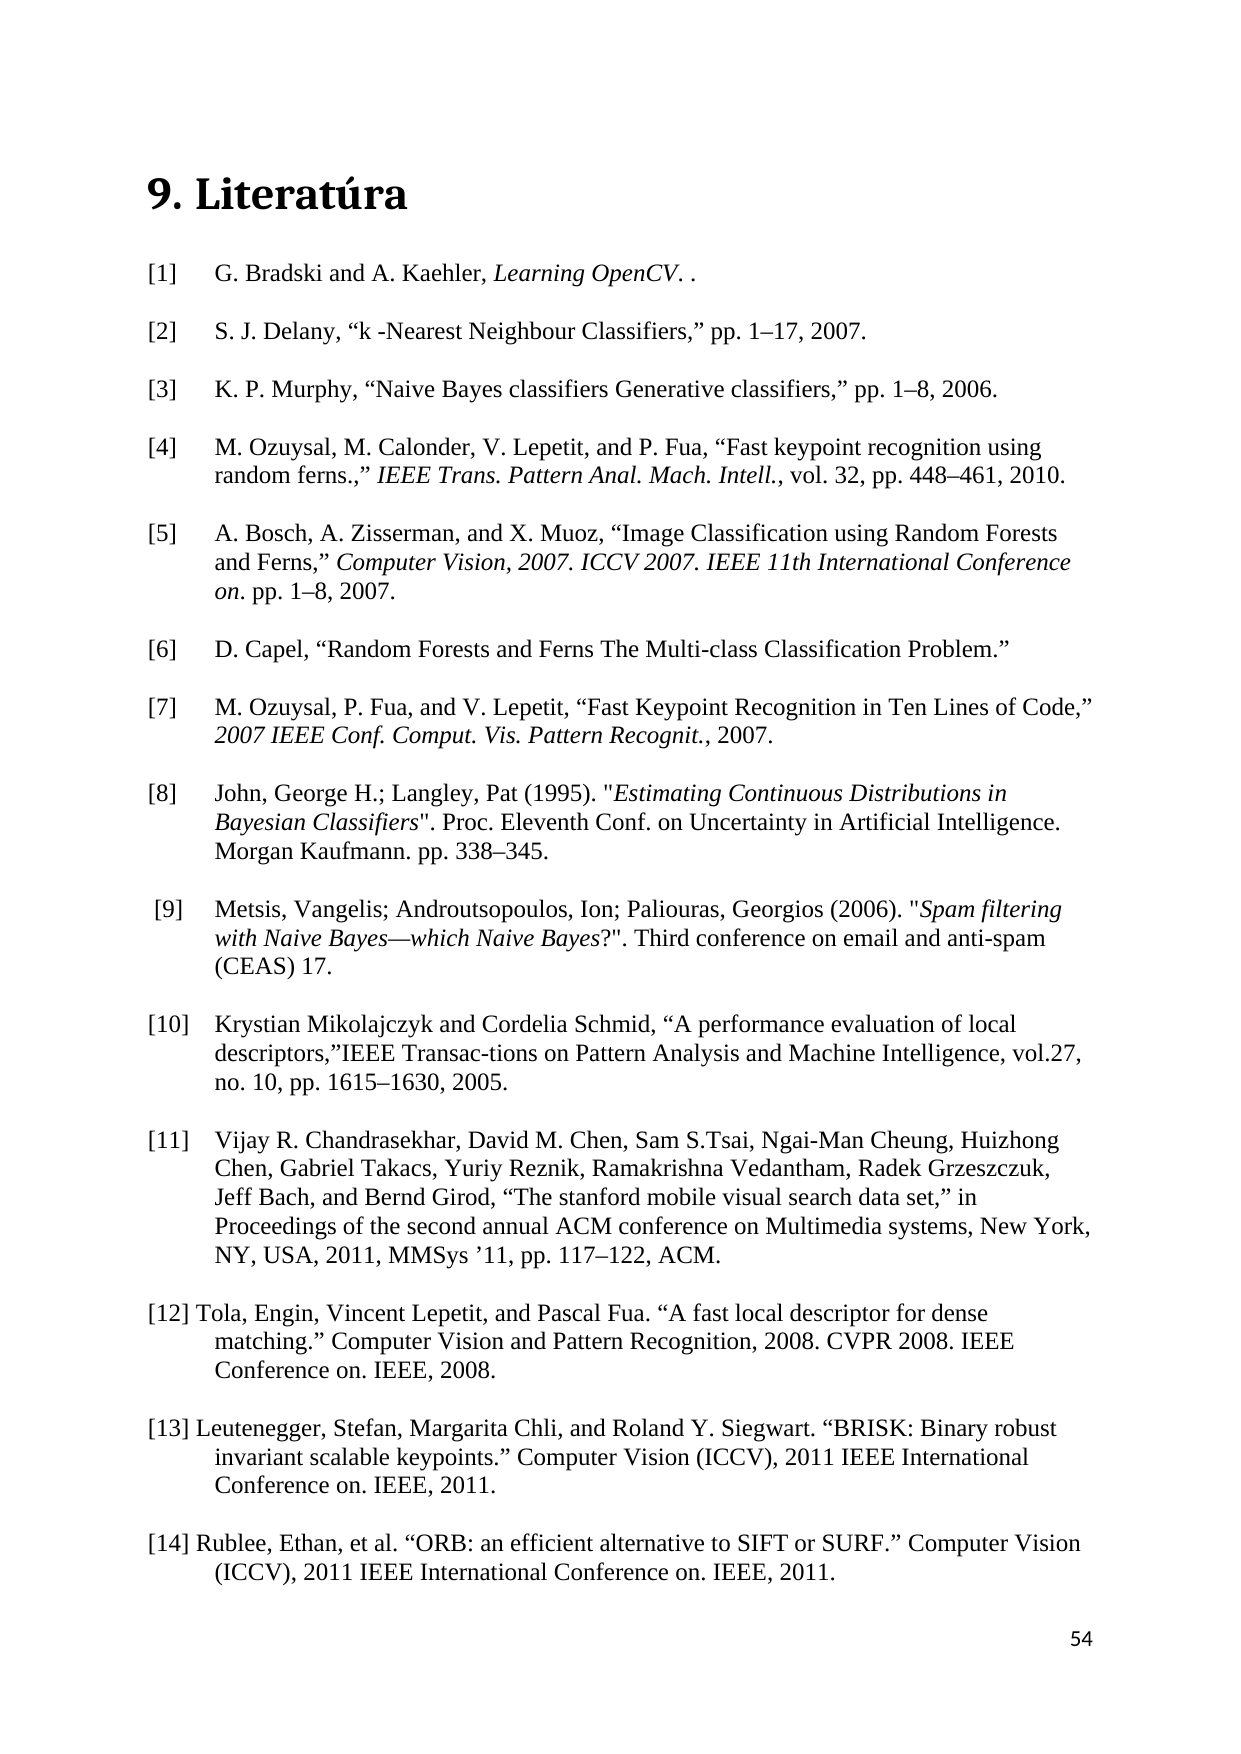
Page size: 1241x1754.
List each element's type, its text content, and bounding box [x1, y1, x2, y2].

text [11] Vijay R. Chandrasekhar, David M. Chen, Sam S.Tsai, Ngai-Man Cheung, Huizhong Chen, Gabriel Takacs, Yuriy Reznik, Ramakrishna Vedantham, Radek Grzeszczuk, Jeff Bach, and Bernd Girod, “The stanford mobile visual search data set,” in Proceedings of the second annual ACM conference on Multimedia systems, New York, NY, USA, 2011, MMSys ’11, pp. 117–122, ACM. [148, 1125, 1093, 1268]
text [5] A. Bosch, A. Zisserman, and X. Muoz, “Image Classification using Random Forests and Ferns,” Computer Vision, 2007. ICCV 2007. IEEE 11th International Conference on. pp. 1–8, 2007. [148, 518, 1093, 605]
text [6] D. Capel, “Random Forests and Ferns The Multi-class Classification Problem.” [148, 634, 1093, 663]
text [13] Leutenegger, Stefan, Margarita Chli, and Roland Y. Siegwart. “BRISK: Binary robust invariant scalable keypoints.” Computer Vision (ICCV), 2011 IEEE International Conference on. IEEE, 2011. [148, 1413, 1093, 1499]
text [7] M. Ozuysal, P. Fua, and V. Lepetit, “Fast Keypoint Recognition in Ten Lines of Code,” 2007 IEEE Conf. Comput. Vis. Pattern Recognit., 2007. [148, 692, 1093, 749]
text [12] Tola, Engin, Vincent Lepetit, and Pascal Fua. “A fast local descriptor for dense matching.” Computer Vision and Pattern Recognition, 2008. CVPR 2008. IEEE Conference on. IEEE, 2008.‏ [148, 1298, 1093, 1384]
text [10] Krystian Mikolajczyk and Cordelia Schmid, “A performance evaluation of local descriptors,”IEEE Transac-tions on Pattern Analysis and Machine Intelligence, vol.27, no. 10, pp. 1615–1630, 2005. [148, 1009, 1093, 1096]
text [1] G. Bradski and A. Kaehler, Learning OpenCV. . [148, 258, 1093, 287]
text [2] S. J. Delany, “k -Nearest Neighbour Classifiers,” pp. 1–17, 2007. [148, 316, 1093, 345]
text [4] M. Ozuysal, M. Calonder, V. Lepetit, and P. Fua, “Fast keypoint recognition using random ferns.,” IEEE Trans. Pattern Anal. Mach. Intell., vol. 32, pp. 448–461, 2010. [148, 432, 1093, 489]
text [14] Rublee, Ethan, et al. “ORB: an efficient alternative to SIFT or SURF.” Computer Vision (ICCV), 2011 IEEE International Conference on. IEEE, 2011.‏‏ [148, 1528, 1093, 1586]
text [9] Metsis, Vangelis; Androutsopoulos, Ion; Paliouras, Georgios (2006). "Spam filtering with Naive Bayes—which Naive Bayes?". Third conference on email and anti-spam (CEAS) 17. [148, 894, 1093, 980]
text [3] K. P. Murphy, “Naive Bayes classifiers Generative classifiers,” pp. 1–8, 2006. [148, 374, 1093, 403]
text [8] John, George H.; Langley, Pat (1995). "Estimating Continuous Distributions in Bayesian Classifiers". Proc. Eleventh Conf. on Uncertainty in Artificial Intelligence. Morgan Kaufmann. pp. 338–345. [148, 778, 1093, 865]
list Literatúra [148, 168, 1093, 221]
